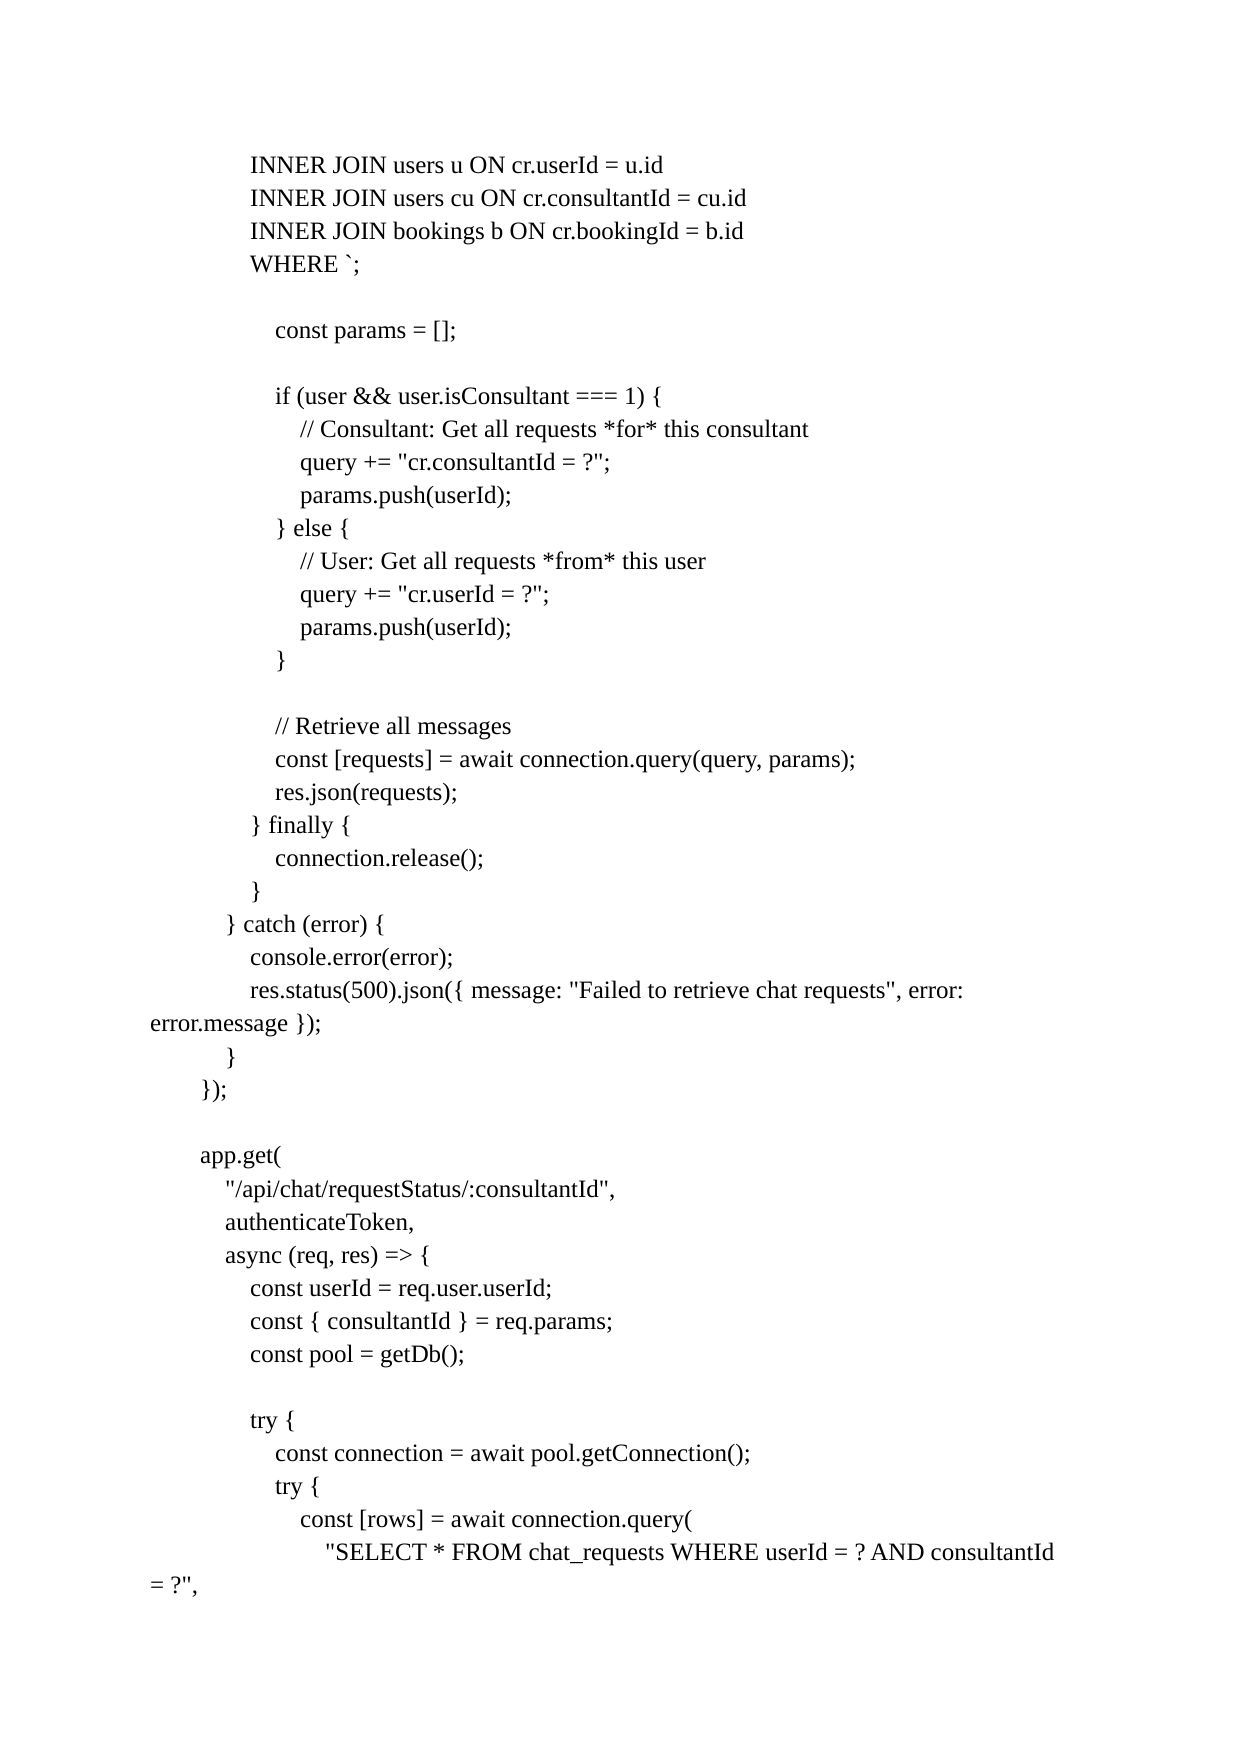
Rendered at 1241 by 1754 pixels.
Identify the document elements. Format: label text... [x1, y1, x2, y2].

text } finally { [150, 810, 1090, 839]
text const { consultantId } = req.params; [150, 1306, 1090, 1334]
text query += "cr.consultantId = ?"; [150, 447, 1090, 476]
text connection.release(); [150, 843, 1090, 872]
text "SELECT * FROM chat_requests WHERE userId = ? AND consultantId = ?", [150, 1537, 1090, 1599]
text INNER JOIN bookings b ON cr.bookingId = b.id [150, 216, 1090, 245]
text WHERE `; [150, 249, 1090, 278]
text INNER JOIN users cu ON cr.consultantId = cu.id [150, 183, 1090, 212]
text console.error(error); [150, 942, 1090, 971]
text if (user && user.isConsultant === 1) { [150, 381, 1090, 410]
text }); [150, 1074, 1090, 1103]
text const params = []; [150, 315, 1090, 344]
text // Retrieve all messages [150, 711, 1090, 740]
text authenticateToken, [150, 1207, 1090, 1235]
text } else { [150, 513, 1090, 542]
text } [150, 1042, 1090, 1070]
text params.push(userId); [150, 612, 1090, 641]
text } [150, 645, 1090, 674]
text } [150, 876, 1090, 905]
text res.status(500).json({ message: "Failed to retrieve chat requests", error: error.message }); [150, 976, 1090, 1037]
text const connection = await pool.getConnection(); [150, 1438, 1090, 1467]
text // User: Get all requests *from* this user [150, 546, 1090, 575]
text query += "cr.userId = ?"; [150, 579, 1090, 608]
text } catch (error) { [150, 909, 1090, 938]
text res.json(requests); [150, 777, 1090, 806]
text async (req, res) => { [150, 1240, 1090, 1268]
text const pool = getDb(); [150, 1339, 1090, 1367]
text // Consultant: Get all requests *for* this consultant [150, 414, 1090, 443]
text "/api/chat/requestStatus/:consultantId", [150, 1174, 1090, 1202]
text try { [150, 1405, 1090, 1433]
text app.get( [150, 1141, 1090, 1169]
text params.push(userId); [150, 480, 1090, 509]
text const [requests] = await connection.query(query, params); [150, 744, 1090, 773]
text try { [150, 1471, 1090, 1499]
text const userId = req.user.userId; [150, 1273, 1090, 1301]
text const [rows] = await connection.query( [150, 1504, 1090, 1533]
text INNER JOIN users u ON cr.userId = u.id [150, 150, 1090, 179]
